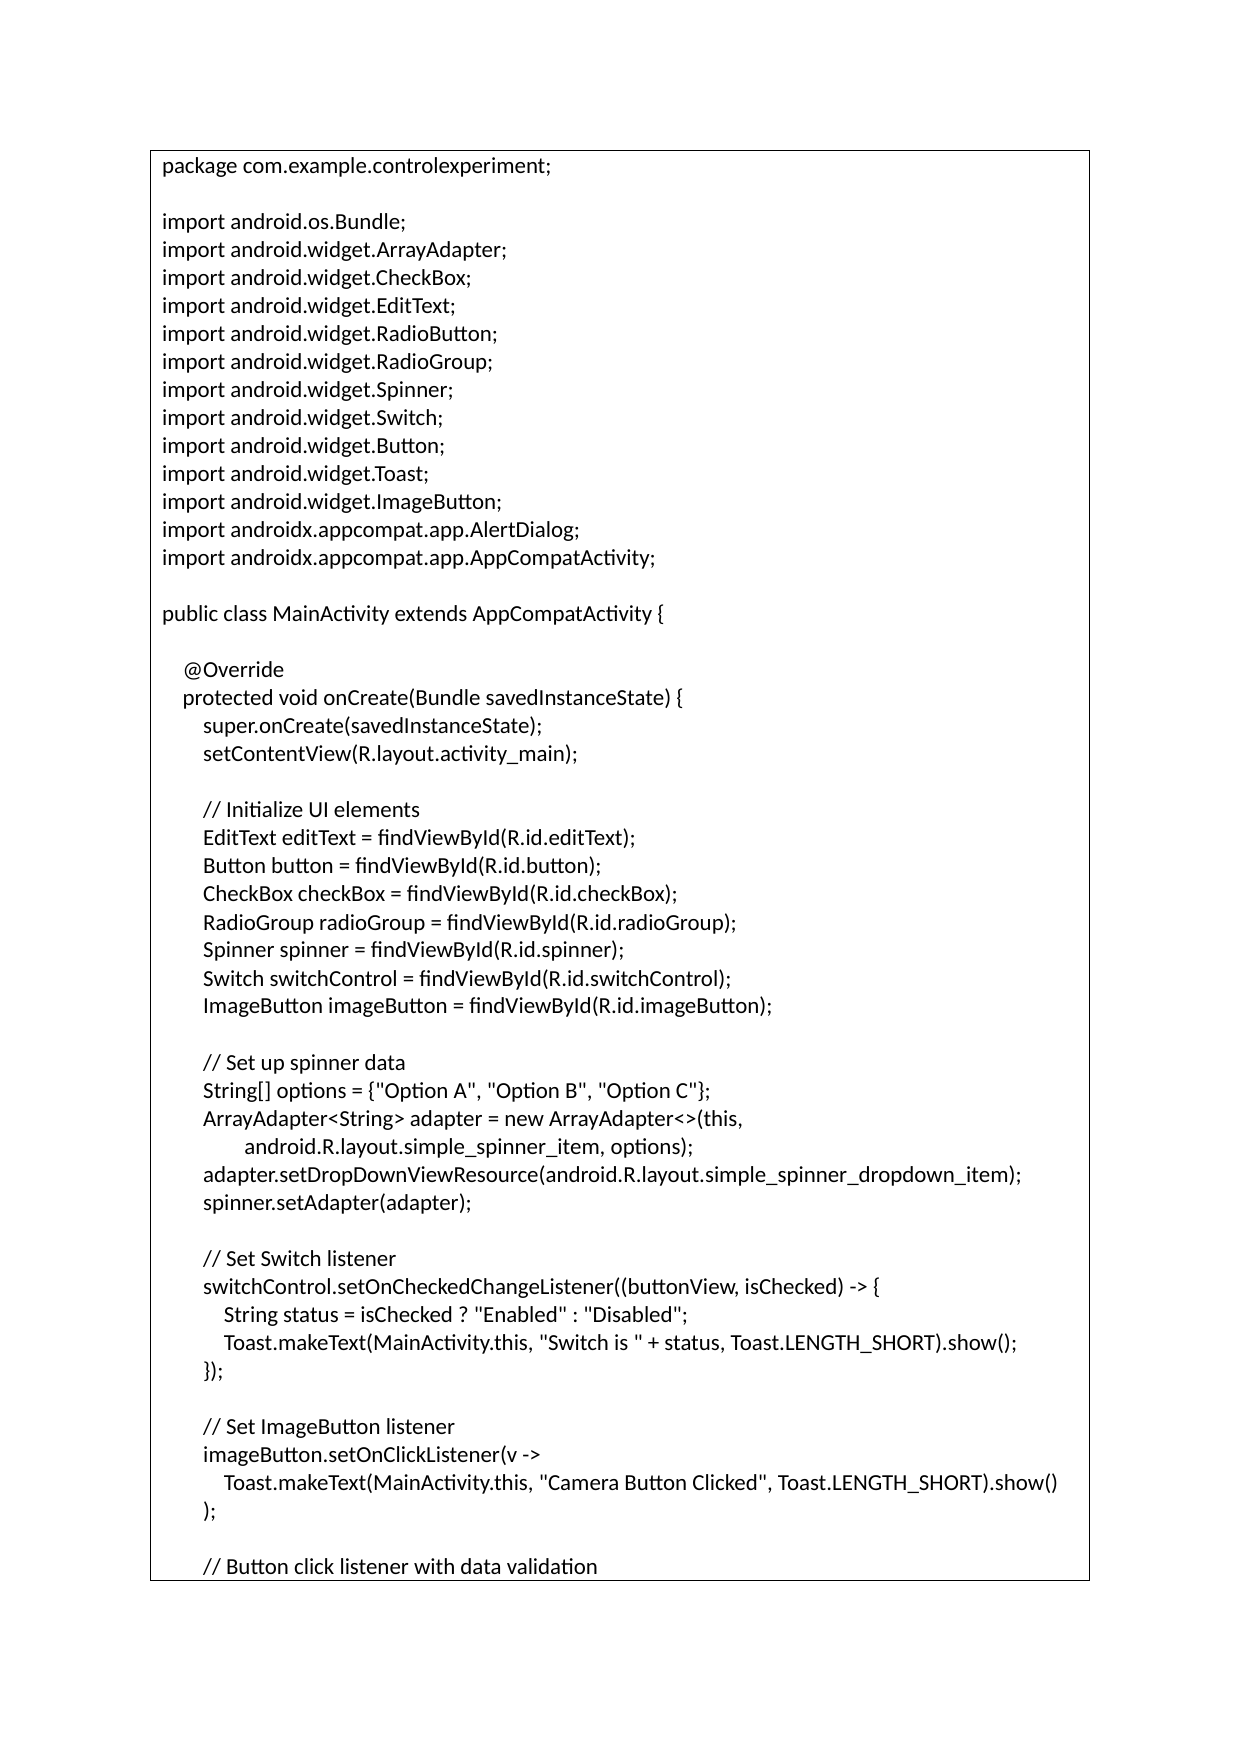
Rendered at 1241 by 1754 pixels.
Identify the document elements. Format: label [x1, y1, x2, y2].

table_header [151, 151, 1089, 1580]
